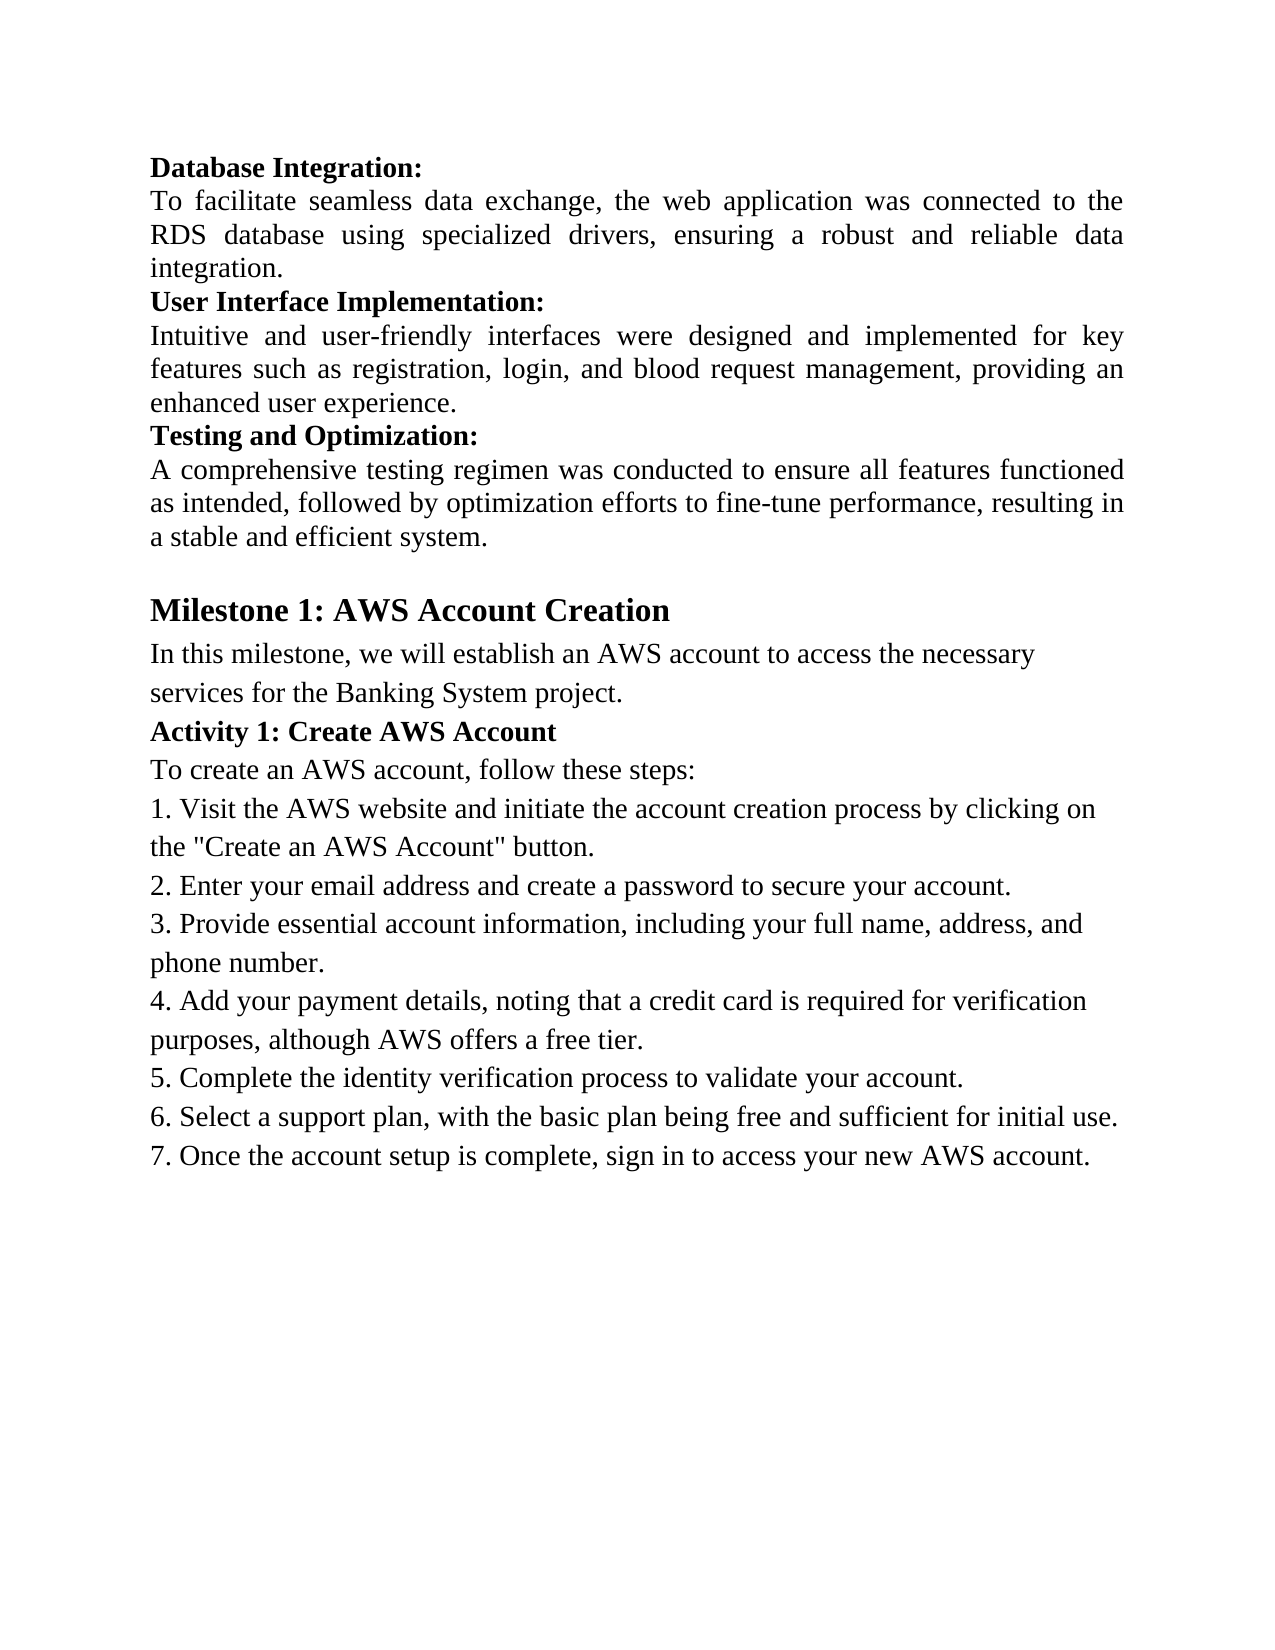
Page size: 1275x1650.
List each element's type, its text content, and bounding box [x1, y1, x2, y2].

subtitle To facilitate seamless data exchange, the web application was connected to the RDS database using specialized drivers, ensuring a robust and reliable data integration. [150, 183, 1125, 284]
subtitle User Interface Implementation: [150, 284, 1125, 318]
text 3. Provide essential account information, including your full name, address, and phone number. [150, 906, 1125, 978]
text 1. Visit the AWS website and initiate the account creation process by clicking on the "Create an AWS Account" button. [150, 791, 1125, 863]
subtitle Testing and Optimization: [150, 418, 1125, 452]
text 6. Select a support plan, with the basic plan being free and sufficient for initial use. [150, 1099, 1125, 1133]
text In this milestone, we will establish an AWS account to access the necessary services for the Banking System project. [150, 637, 1125, 709]
subtitle Milestone 1: AWS Account Creation [150, 590, 1125, 628]
subtitle Database Integration: [150, 150, 1125, 183]
text 2. Enter your email address and create a password to secure your account. [150, 868, 1125, 901]
text 5. Complete the identity verification process to validate your account. [150, 1061, 1125, 1094]
text Activity 1: Create AWS Account [150, 714, 1125, 747]
text 7. Once the account setup is complete, sign in to access your new AWS account. [150, 1138, 1125, 1171]
text 4. Add your payment details, noting that a credit card is required for verification purposes, although AWS offers a free tier. [150, 983, 1125, 1056]
text To create an AWS account, follow these steps: [150, 752, 1125, 786]
subtitle A comprehensive testing regimen was conducted to ensure all features functioned as intended, followed by optimization efforts to fine-tune performance, resulting in a stable and efficient system. [150, 452, 1125, 552]
subtitle Intuitive and user-friendly interfaces were designed and implemented for key features such as registration, login, and blood request management, providing an enhanced user experience. [150, 318, 1125, 418]
